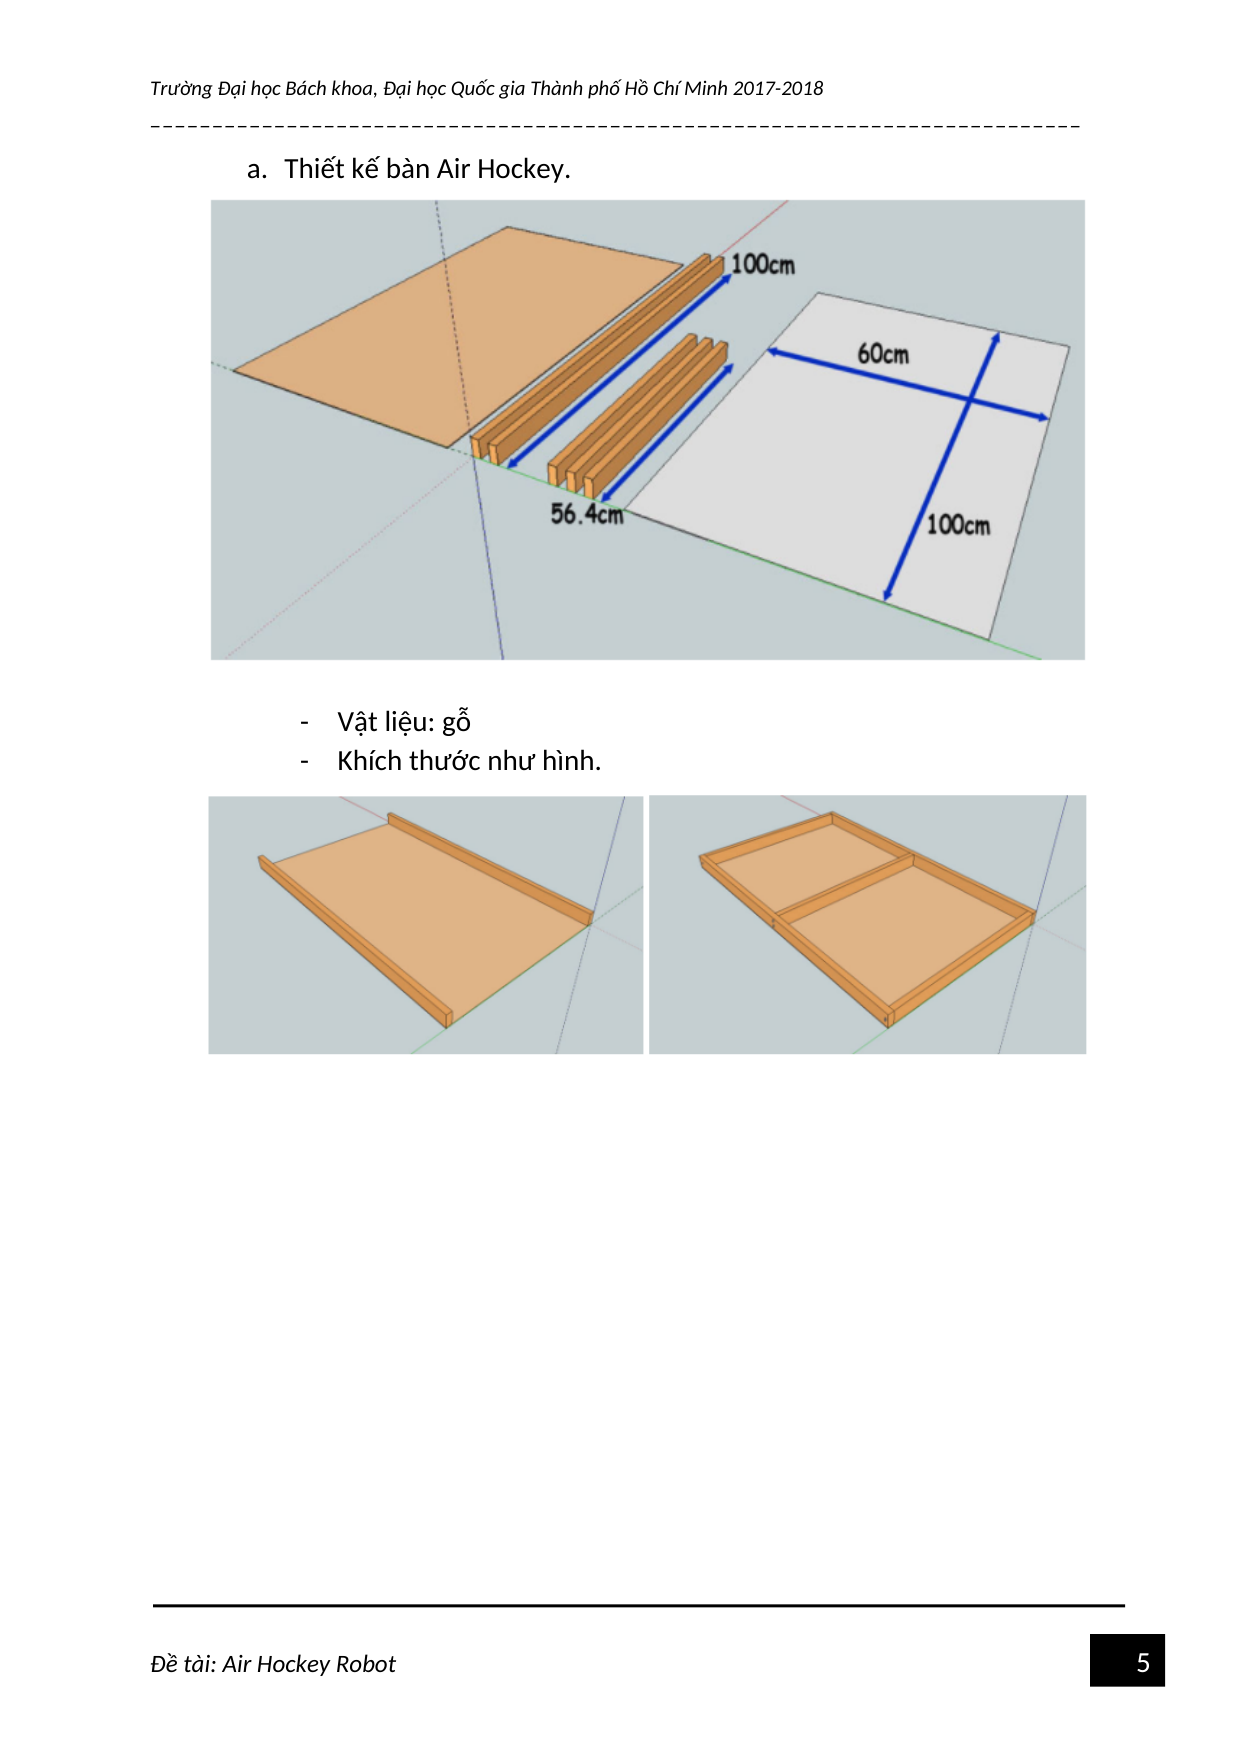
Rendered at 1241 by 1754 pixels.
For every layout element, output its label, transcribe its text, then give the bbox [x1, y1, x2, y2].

picture [204, 793, 1091, 1060]
list Khích thước như hình. [300, 742, 1090, 778]
list Vật liệu: gỗ [300, 703, 1090, 739]
list Thiết kế bàn Air Hockey. [247, 150, 1090, 186]
picture [204, 193, 1091, 666]
